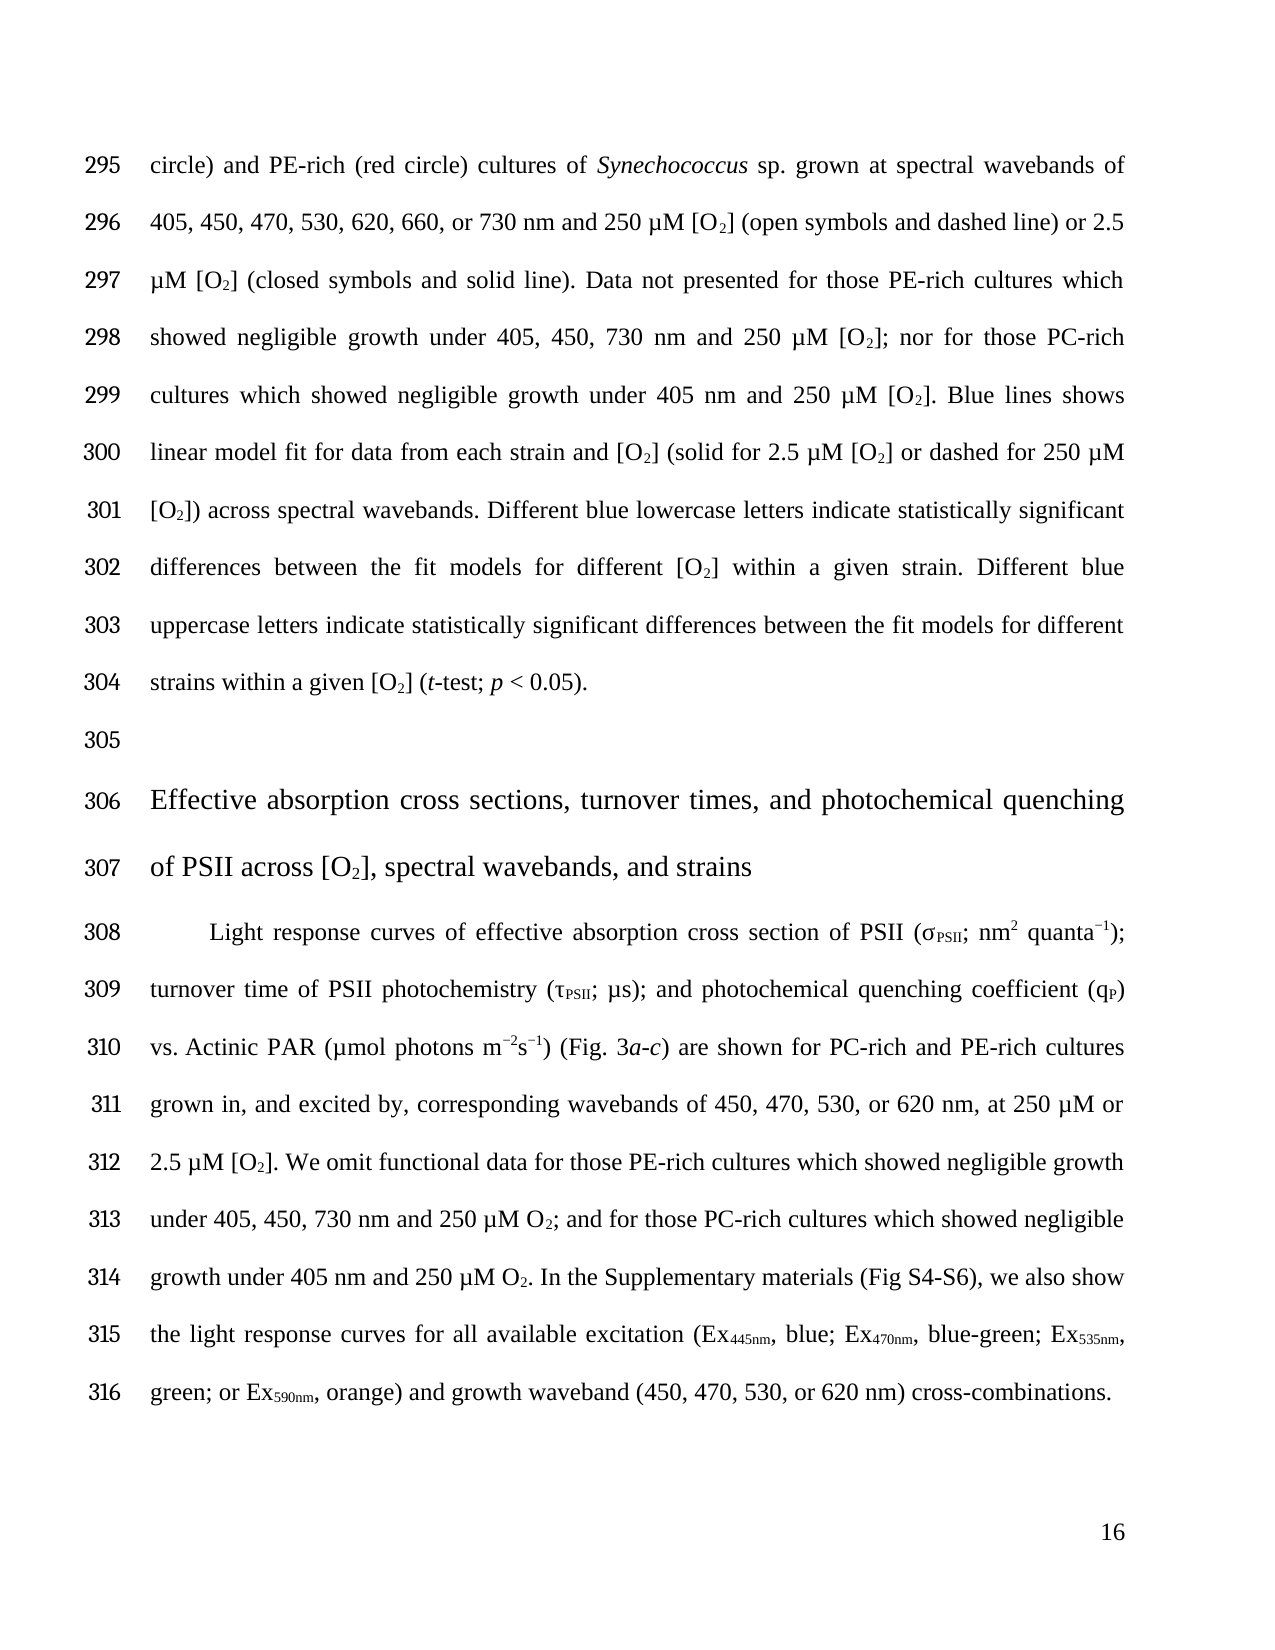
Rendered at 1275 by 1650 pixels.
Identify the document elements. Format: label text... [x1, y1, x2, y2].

text Light response curves of effective absorption cross section of PSII (σPSII; nm2 quanta−1); turnover time of PSII photochemistry (τPSII; µs); and photochemical quenching coefficient (qP) vs. Actinic PAR (µmol photons m−2s−1) (Fig. 3a-c) are shown for PC-rich and PE-rich cultures grown in, and excited by, corresponding wavebands of 450, 470, 530, or 620 nm, at 250 µM or 2.5 µM [O2]. We omit functional data for those PE-rich cultures which showed negligible growth under 405, 450, 730 nm and 250 µM O2; and for those PC-rich cultures which showed negligible growth under 405 nm and 250 µM O2. In the Supplementary materials (Fig S4-S6), we also show the light response curves for all available excitation (Ex445nm, blue; Ex470nm, blue-green; Ex535nm, green; or Ex590nm, orange) and growth waveband (450, 470, 530, or 620 nm) cross-combinations. [150, 917, 1125, 1405]
subtitle Effective absorption cross sections, turnover times, and photochemical quenching of PSII across [O2], spectral wavebands, and strains [150, 782, 1125, 883]
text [150, 150, 1125, 696]
